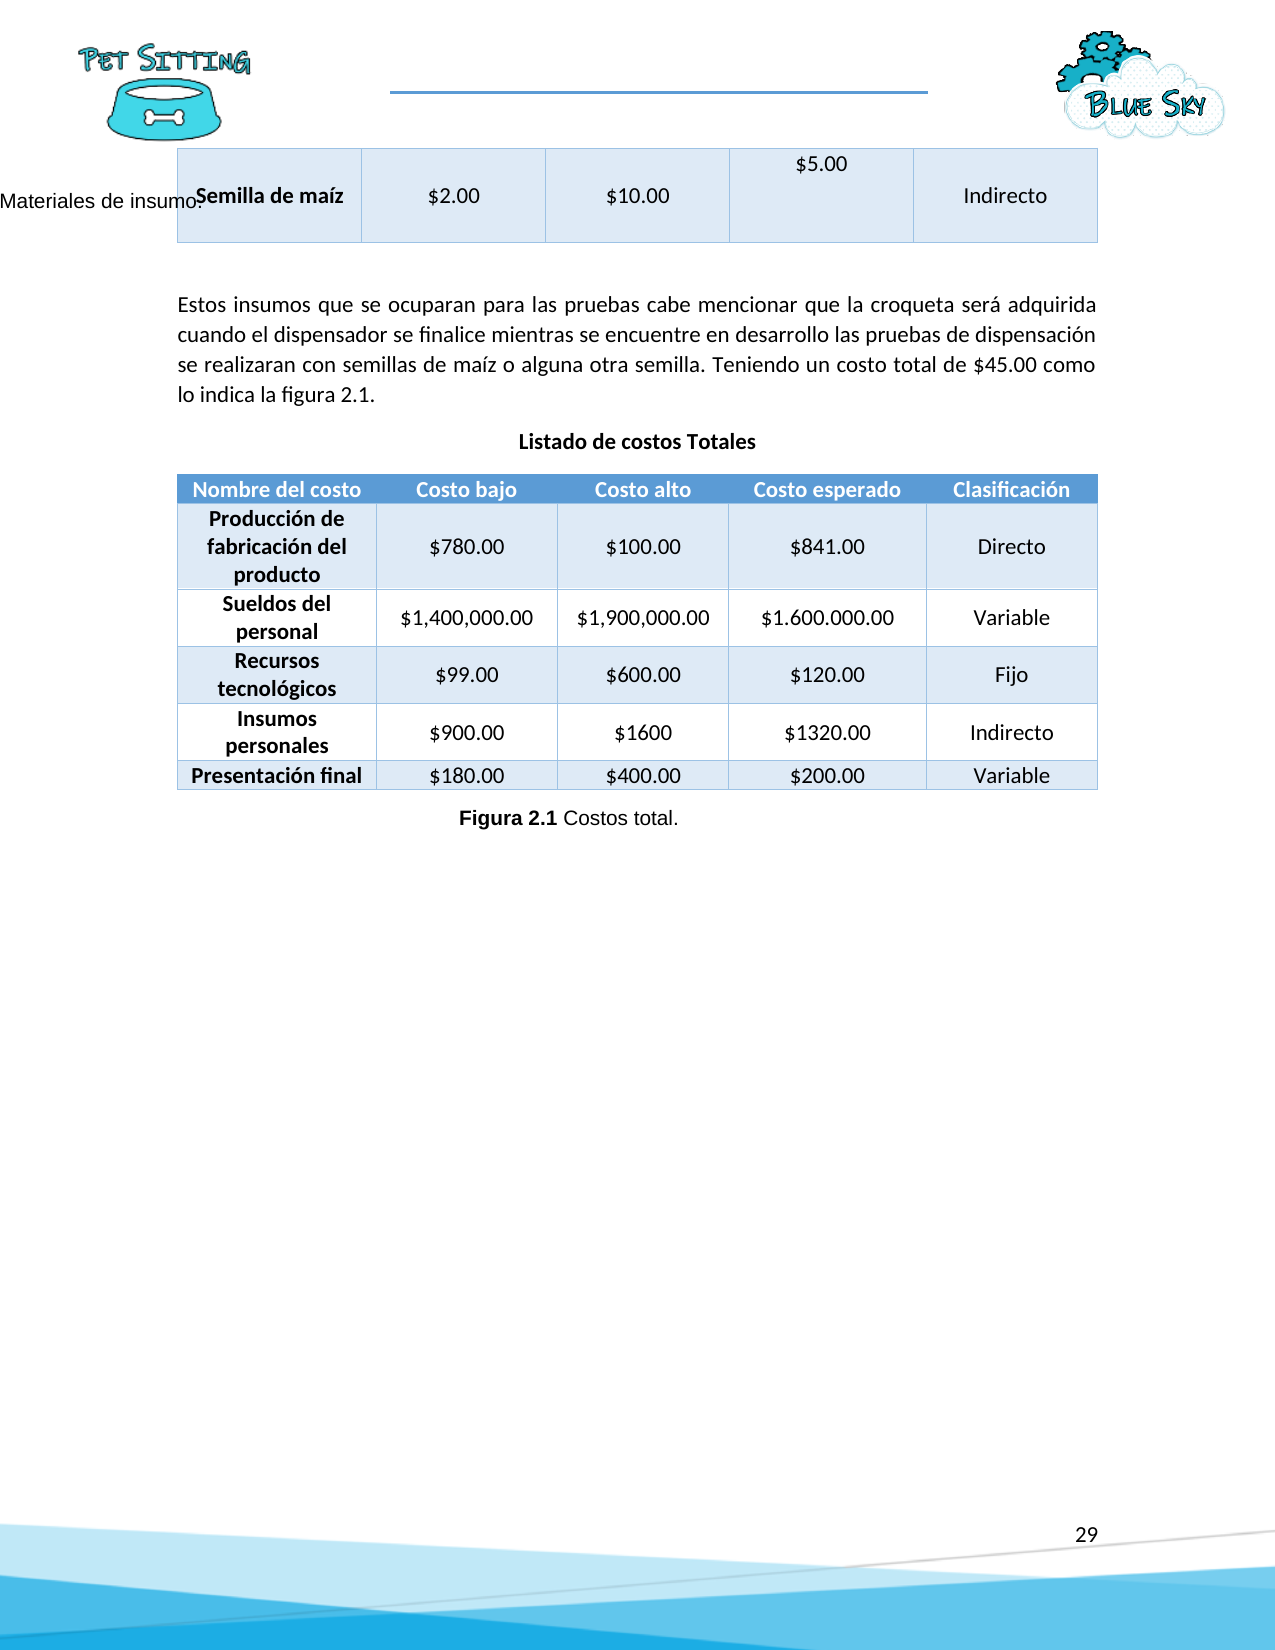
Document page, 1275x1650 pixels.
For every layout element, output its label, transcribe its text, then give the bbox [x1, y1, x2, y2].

table_cell Indirecto [914, 149, 1097, 242]
table_header Nombre del costo [178, 475, 376, 503]
table_cell $1320.00 [729, 704, 926, 760]
table_cell $5.00 [730, 149, 913, 242]
text Listado de costos Totales [177, 427, 1098, 455]
table_cell $100.00 [558, 504, 728, 588]
table_cell Indirecto [927, 704, 1097, 760]
table_cell Variable [927, 590, 1097, 646]
table_cell $120.00 [729, 647, 926, 703]
table_cell $780.00 [377, 504, 557, 588]
table_cell $200.00 [729, 761, 926, 789]
picture [0, 1487, 1275, 1650]
table_cell $1600 [558, 704, 728, 760]
table_cell $1,900,000.00 [558, 590, 728, 646]
table_cell $1,400,000.00 [377, 590, 557, 646]
table_cell Fijo [927, 647, 1097, 703]
table_cell $10.00 [546, 149, 729, 242]
table_header Clasificación [927, 475, 1097, 503]
table_cell Recursos tecnológicos [178, 647, 376, 703]
table_cell Semilla de maíz [178, 149, 361, 242]
table_cell Sueldos del personal [178, 590, 376, 646]
table_cell $1.600.000.00 [729, 590, 926, 646]
table_cell $841.00 [729, 504, 926, 588]
table_cell Insumos personales [178, 704, 376, 760]
table_cell $600.00 [558, 647, 728, 703]
table_cell $180.00 [377, 761, 557, 789]
table_header Costo alto [558, 475, 728, 503]
table_cell $900.00 [377, 704, 557, 760]
table_header Costo esperado [729, 475, 926, 503]
table_cell Directo [927, 504, 1097, 588]
table_cell Presentación final [178, 761, 376, 789]
text Estos insumos que se ocuparan para las pruebas cabe mencionar que la croqueta será adquirida cuando el dispensador se finalice mientras se encuentre en desarrollo las pruebas de dispensación se realizaran con semillas de maíz o alguna otra semilla. Teniendo un costo total de $45.00 como lo indica la figura 2.1. [177, 290, 1098, 408]
table_cell $400.00 [558, 761, 728, 789]
table_cell $2.00 [362, 149, 545, 242]
table_cell $99.00 [377, 647, 557, 703]
picture [1050, 31, 1230, 143]
picture [71, 31, 260, 148]
table_cell Variable [927, 761, 1097, 789]
table_header Costo bajo [377, 475, 557, 503]
table_cell Producción de fabricación del producto [178, 504, 376, 588]
